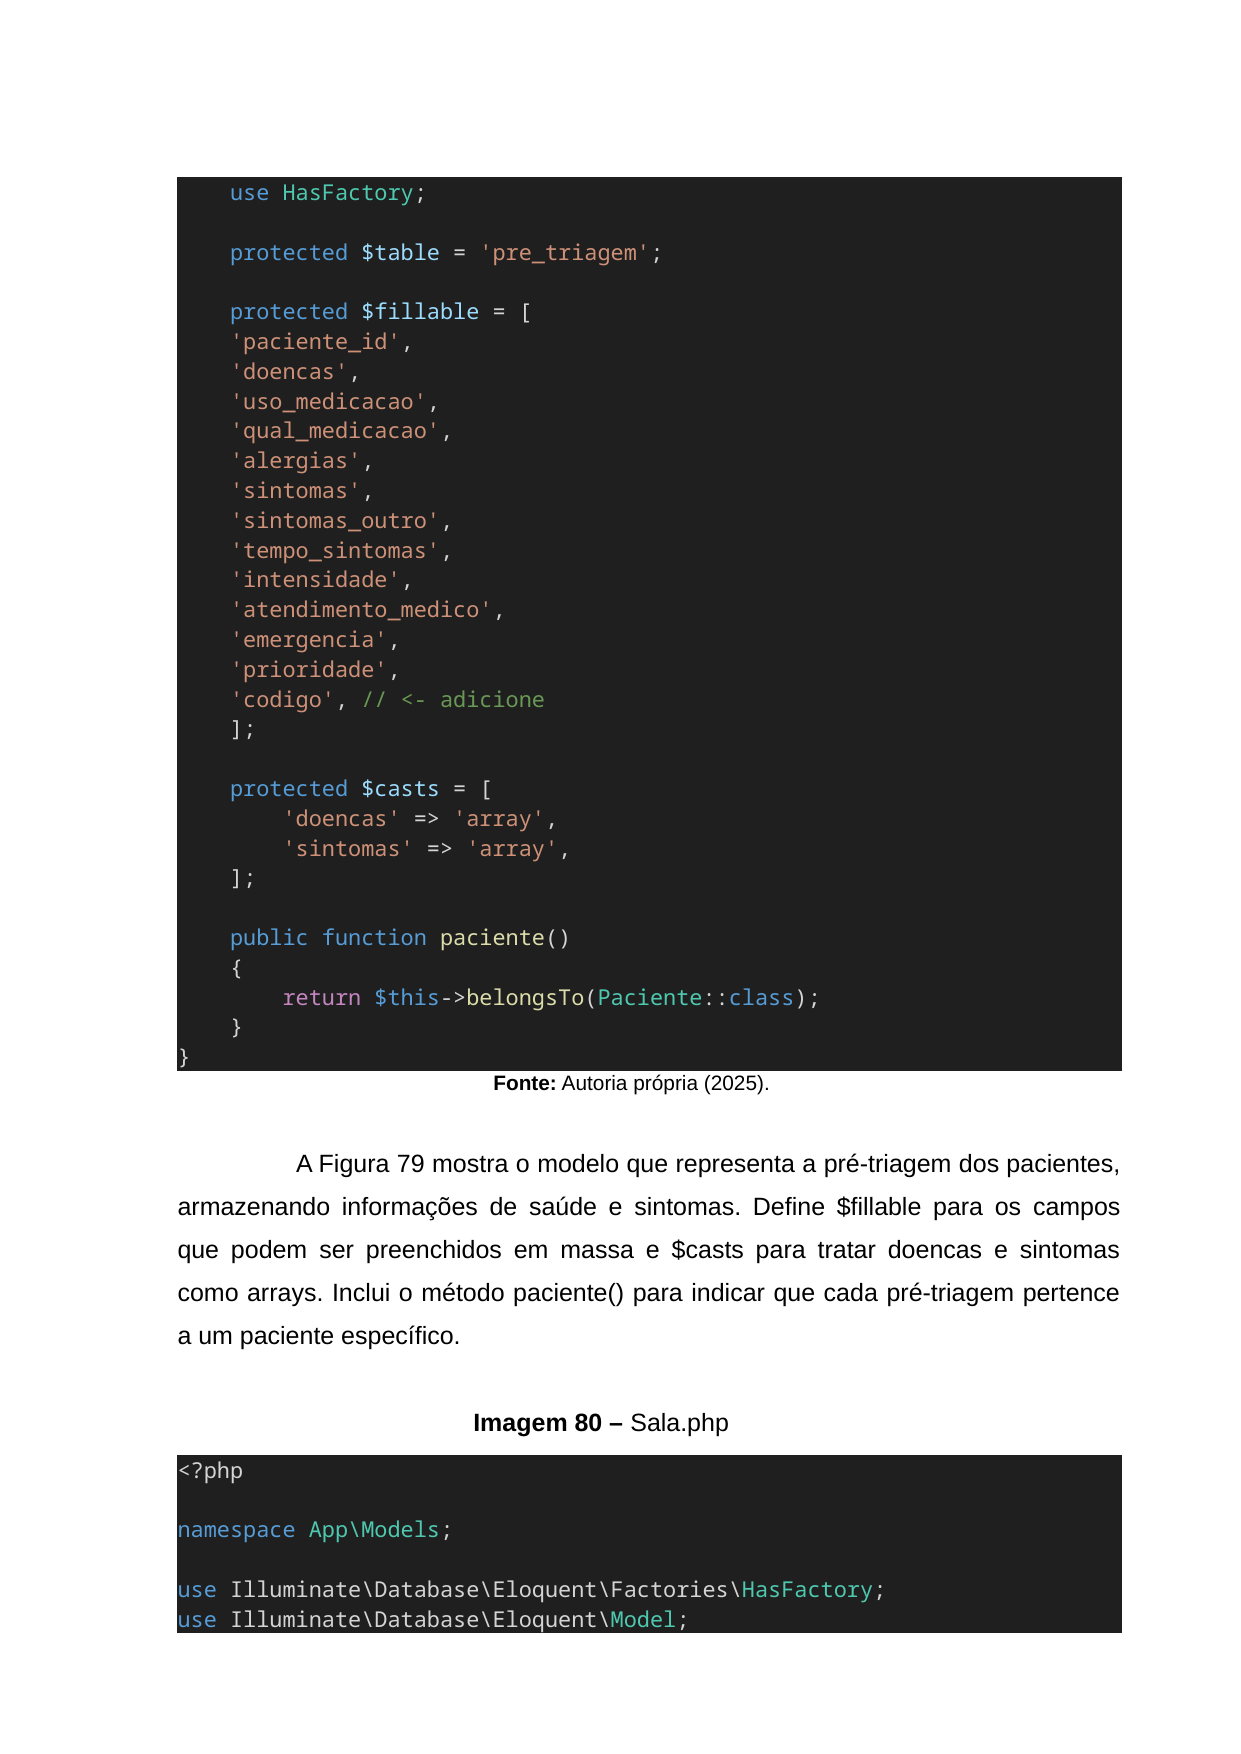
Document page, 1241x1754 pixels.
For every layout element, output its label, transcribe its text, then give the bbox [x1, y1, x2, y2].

text 'emergencia', [177, 624, 1122, 654]
text } [177, 1041, 1122, 1071]
text protected $table = 'pre_triagem'; [177, 237, 1122, 267]
text 'tempo_sintomas', [177, 535, 1122, 564]
text 'sintomas_outro', [177, 505, 1122, 535]
text 'paciente_id', [177, 326, 1122, 356]
text use Illuminate\Database\Eloquent\Model; [177, 1604, 1122, 1633]
text ]; [177, 713, 1122, 743]
text Fonte: Autoria própria (2025). [238, 1071, 1024, 1095]
text 'doencas', [177, 356, 1122, 386]
text <?php [177, 1455, 1122, 1484]
text 'doencas' => 'array', [177, 803, 1122, 833]
text 'sintomas' => 'array', [177, 833, 1122, 862]
text 'atendimento_medico', [177, 594, 1122, 624]
text protected $fillable = [ [177, 296, 1122, 326]
text protected $casts = [ [177, 773, 1122, 803]
text use Illuminate\Database\Eloquent\Factories\HasFactory; [177, 1574, 1122, 1604]
text public function paciente() [177, 922, 1122, 952]
text namespace App\Models; [177, 1514, 1122, 1544]
text 'sintomas', [177, 475, 1122, 505]
text { [177, 952, 1122, 982]
text ]; [177, 862, 1122, 892]
text } [177, 1011, 1122, 1041]
text A Figura 79 mostra o modelo que representa a pré-triagem dos pacientes, armazenando informações de saúde e sintomas. Define $fillable para os campos que podem ser preenchidos em massa e $casts para tratar doencas e sintomas como arrays. Inclui o método paciente() para indicar que cada pré-triagem pertence a um paciente específico. [177, 1149, 1122, 1350]
text 'qual_medicacao', [177, 416, 1122, 445]
text use HasFactory; [177, 177, 1122, 207]
text Imagem 80 – Sala.php [177, 1408, 1024, 1436]
text 'uso_medicacao', [177, 386, 1122, 416]
text 'alergias', [177, 445, 1122, 475]
text 'prioridade', [177, 654, 1122, 684]
text return $this->belongsTo(Paciente::class); [177, 982, 1122, 1011]
text 'intensidade', [177, 564, 1122, 594]
text 'codigo', // <- adicione [177, 684, 1122, 713]
